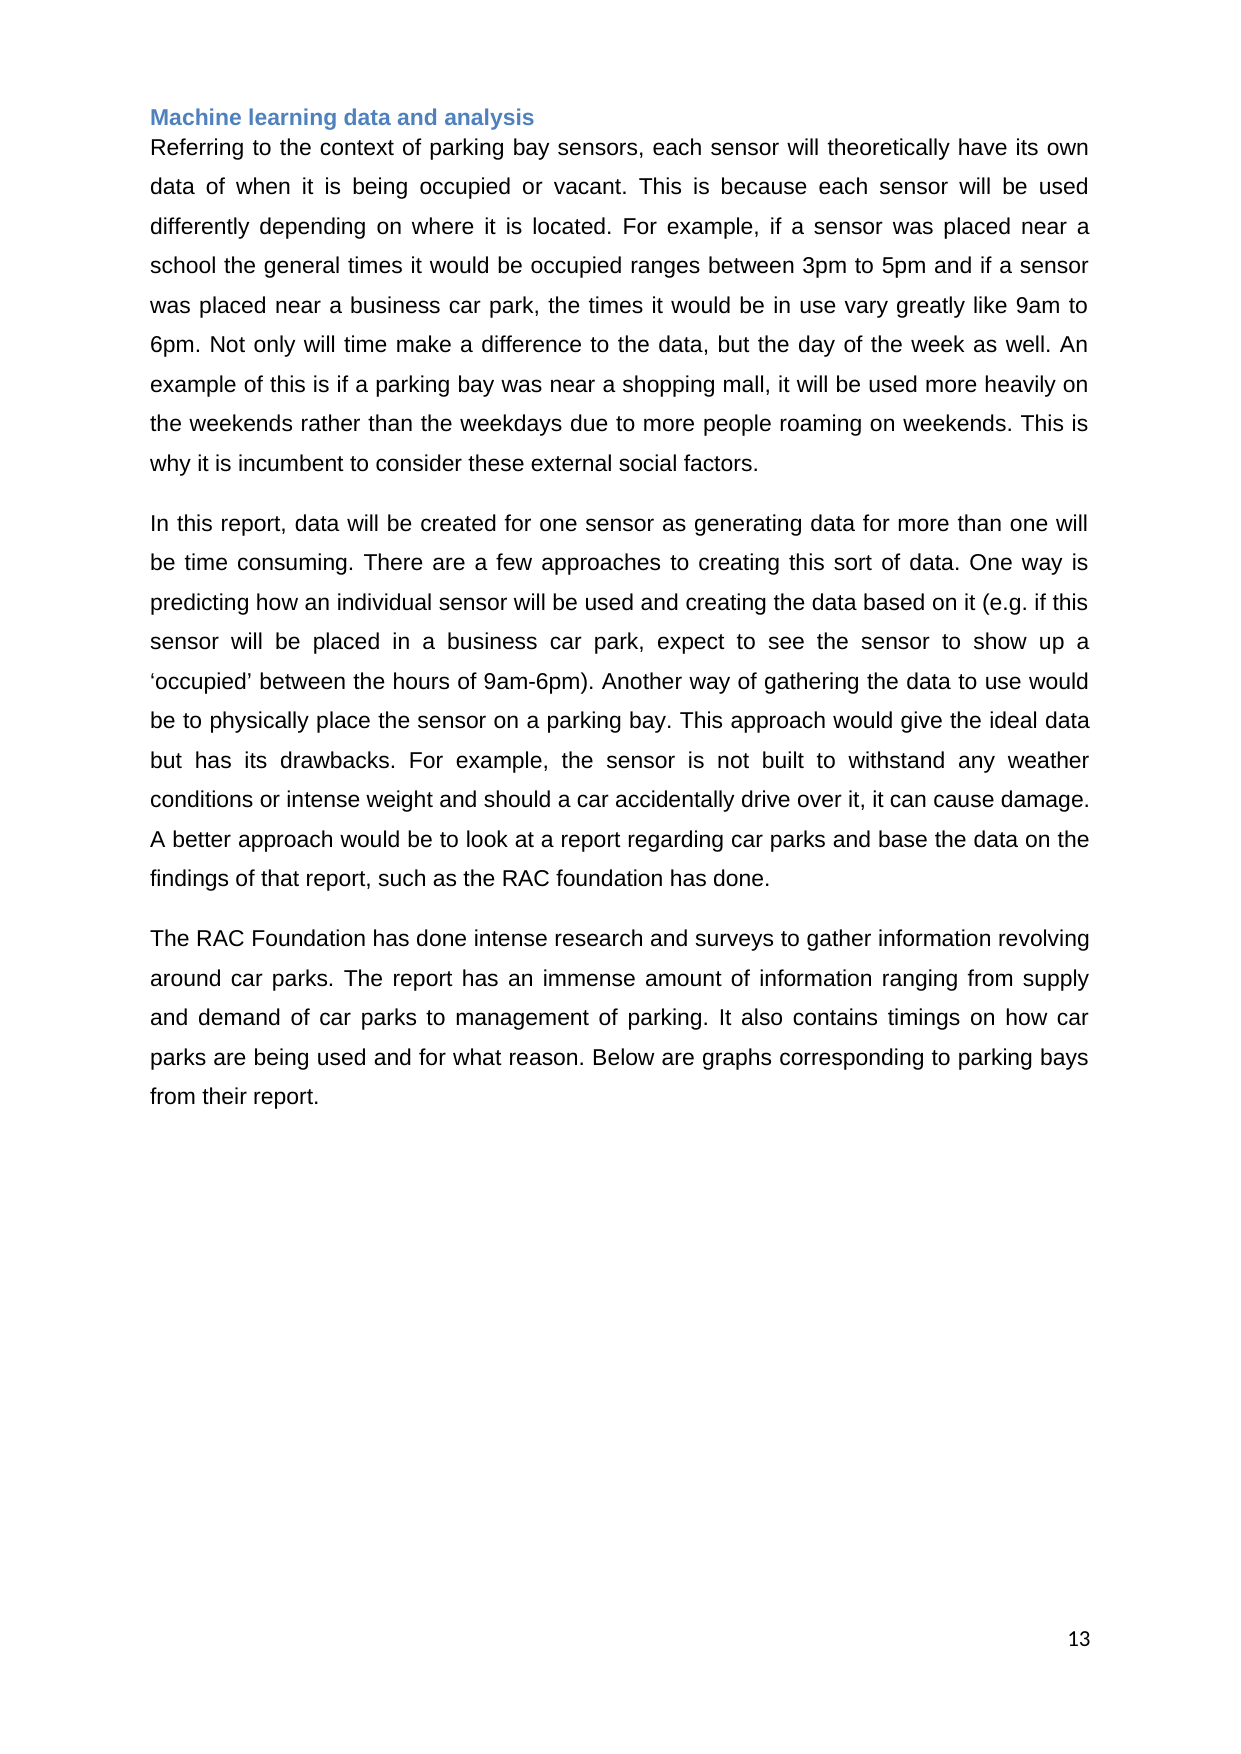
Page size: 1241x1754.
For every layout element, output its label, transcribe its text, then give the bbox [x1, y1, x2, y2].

text Referring to the context of parking bay sensors, each sensor will theoretically have its own data of when it is being occupied or vacant. This is because each sensor will be used differently depending on where it is located. For example, if a sensor was placed near a school the general times it would be occupied ranges between 3pm to 5pm and if a sensor was placed near a business car park, the times it would be in use vary greatly like 9am to 6pm. Not only will time make a difference to the data, but the day of the week as well. An example of this is if a parking bay was near a shopping mall, it will be used more heavily on the weekends rather than the weekdays due to more people roaming on weekends. This is why it is incumbent to consider these external social factors. [150, 134, 1090, 476]
text In this report, data will be created for one sensor as generating data for more than one will be time consuming. There are a few approaches to creating this sort of data. One way is predicting how an individual sensor will be used and creating the data based on it (e.g. if this sensor will be placed in a business car park, expect to see the sensor to show up a ‘occupied’ between the hours of 9am-6pm). Another way of gathering the data to use would be to physically place the sensor on a parking bay. This approach would give the ideal data but has its drawbacks. For example, the sensor is not built to withstand any weather conditions or intense weight and should a car accidentally drive over it, it can cause damage. A better approach would be to look at a report regarding car parks and base the data on the findings of that report, such as the RAC foundation has done. [150, 510, 1090, 891]
subtitle Machine learning data and analysis [150, 103, 1090, 130]
text The RAC Foundation has done intense research and surveys to gather information revolving around car parks. The report has an immense amount of information ranging from supply and demand of car parks to management of parking. It also contains timings on how car parks are being used and for what reason. Below are graphs corresponding to parking bays from their report. [150, 925, 1090, 1110]
